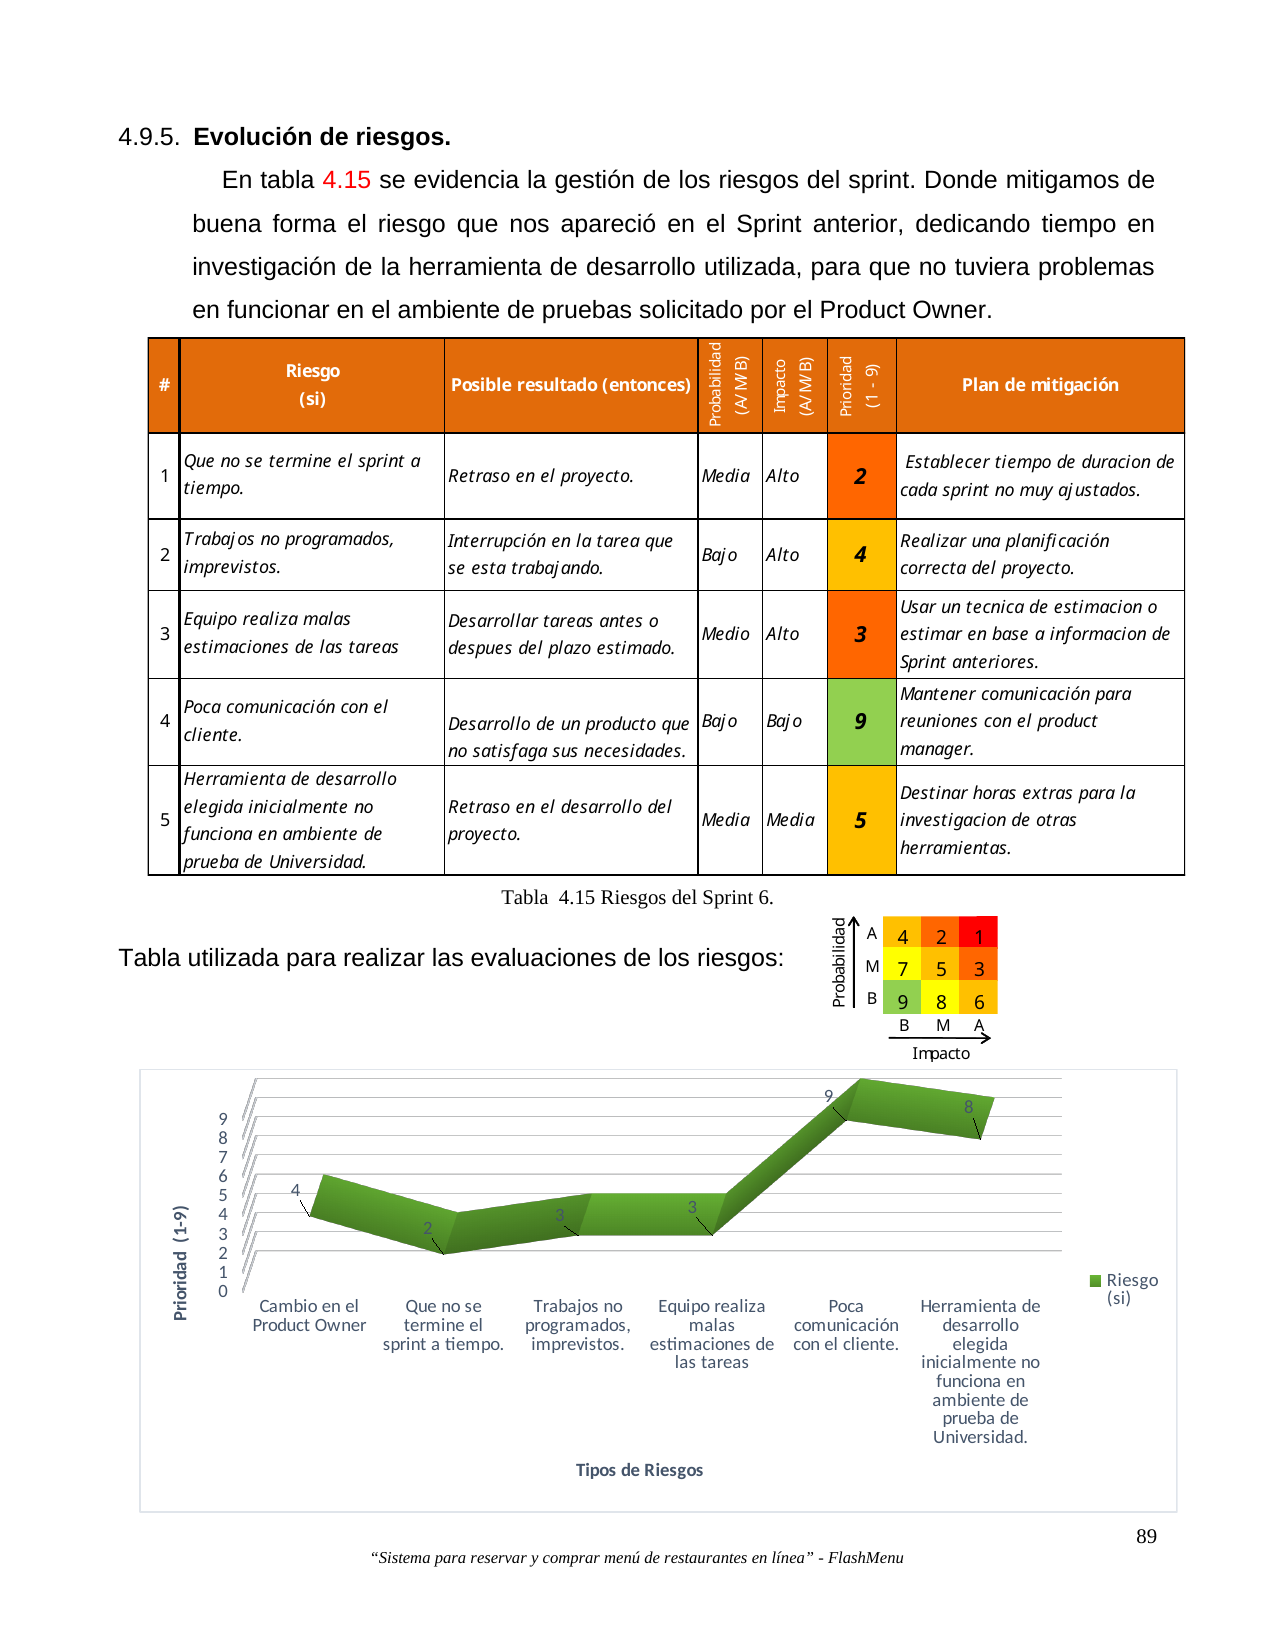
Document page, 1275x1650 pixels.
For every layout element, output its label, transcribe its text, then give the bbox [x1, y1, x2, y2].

text Tabla utilizada para realizar las evaluaciones de los riesgos: [118, 943, 1157, 972]
text En tabla 4.15 se evidencia la gestión de los riesgos del sprint. Donde mitigamos de buena forma el riesgo que nos apareció en el Sprint anterior, dedicando tiempo en investigación de la herramienta de desarrollo utilizada, para que no tuviera problemas en funcionar en el ambiente de pruebas solicitado por el Product Owner. [192, 165, 1157, 323]
subtitle Evolución de riesgos. [118, 122, 1157, 151]
